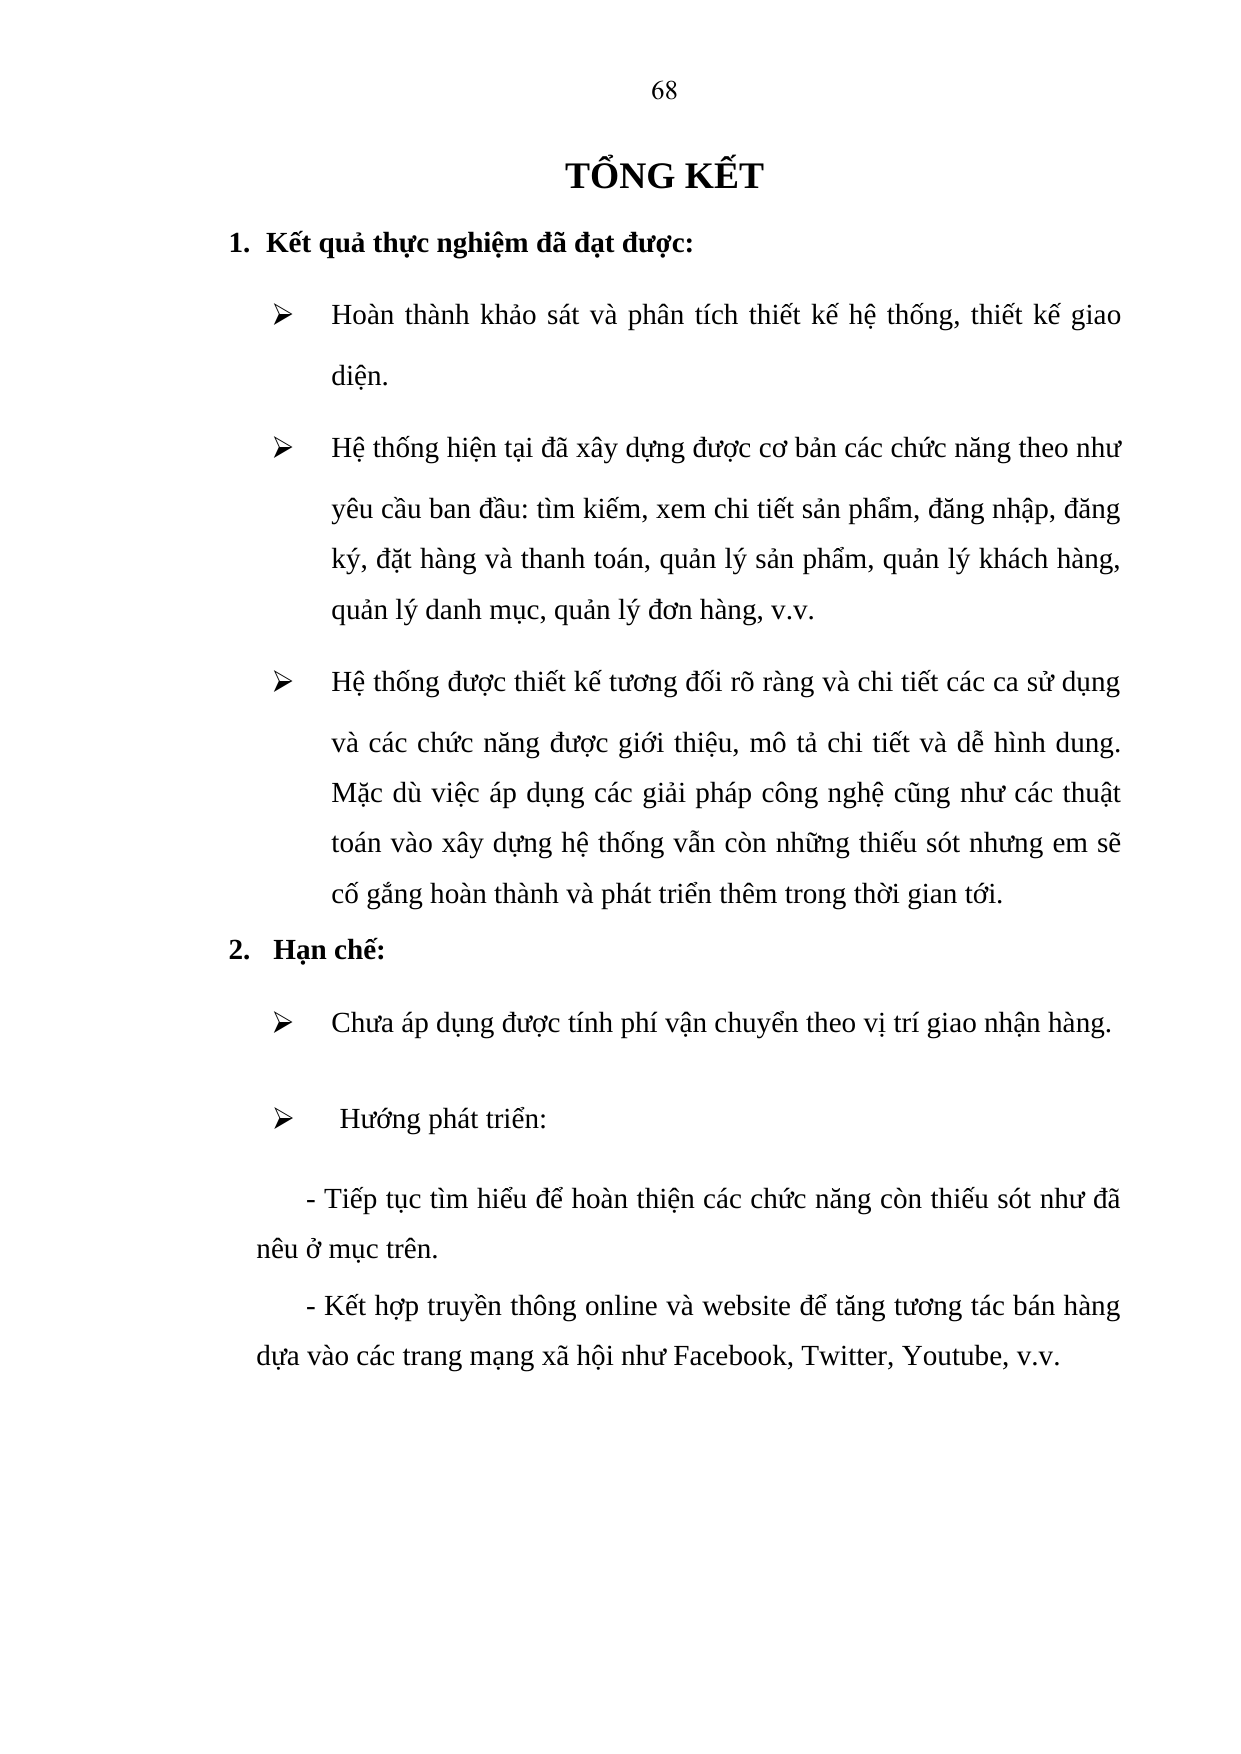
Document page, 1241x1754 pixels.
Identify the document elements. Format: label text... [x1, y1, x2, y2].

text - Kết hợp truyền thông online và website để tăng tương tác bán hàng dựa vào các trang mạng xã hội như Facebook, Twitter, Youtube, v.v. [256, 1288, 1122, 1372]
list Chưa áp dụng được tính phí vận chuyển theo vị trí giao nhận hàng. [294, 989, 1122, 1049]
list Hướng phát triển: [273, 1085, 1122, 1145]
list Kết quả thực nghiệm đã đạt được: [228, 225, 1122, 258]
text - Tiếp tục tìm hiểu để hoàn thiện các chức năng còn thiếu sót như đã nêu ở mục trên. [256, 1181, 1122, 1265]
list Hạn chế: [228, 932, 1122, 966]
list Hệ thống hiện tại đã xây dựng được cơ bản các chức năng theo như yêu cầu ban đầu: tìm kiếm, xem chi tiết sản phẩm, đăng nhập, đăng ký, đặt hàng và thanh toán, quản lý sản phẩm, quản lý khách hàng, quản lý danh mục, quản lý đơn hàng, v.v. [294, 414, 1122, 625]
list Hoàn thành khảo sát và phân tích thiết kế hệ thống, thiết kế giao diện. [294, 281, 1122, 392]
list Hệ thống được thiết kế tương đối rõ ràng và chi tiết các ca sử dụng và các chức năng được giới thiệu, mô tả chi tiết và dễ hình dung. Mặc dù việc áp dụng các giải pháp công nghệ cũng như các thuật toán vào xây dựng hệ thống vẫn còn những thiếu sót nhưng em sẽ cố gắng hoàn thành và phát triển thêm trong thời gian tới. [294, 648, 1122, 909]
subtitle TỔNG KẾT [207, 154, 1122, 197]
